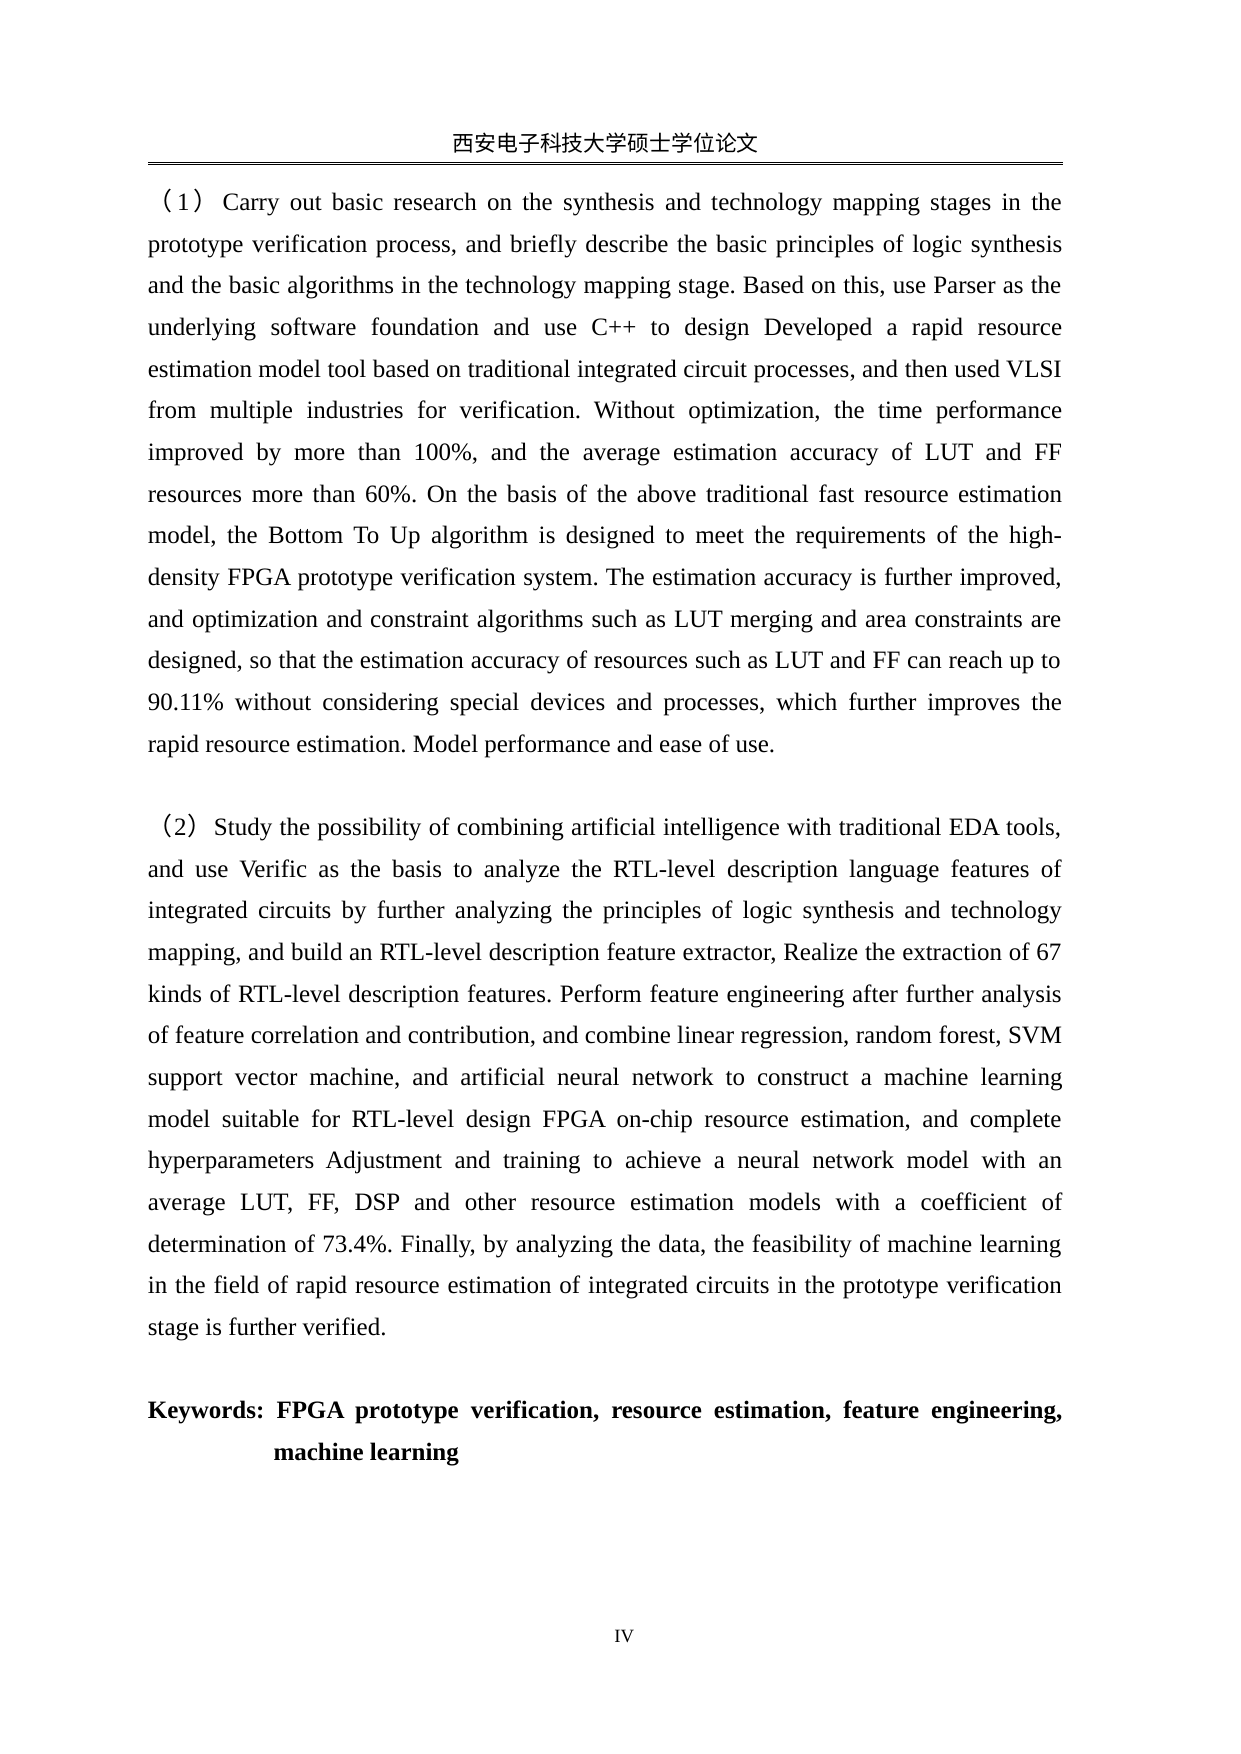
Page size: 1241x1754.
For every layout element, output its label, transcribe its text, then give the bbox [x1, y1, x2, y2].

text （2）Study the possibility of combining artificial intelligence with traditional EDA tools, and use Verific as the basis to analyze the RTL-level description language features of integrated circuits by further analyzing the principles of logic synthesis and technology mapping, and build an RTL-level description feature extractor, Realize the extraction of 67 kinds of RTL-level description features. Perform feature engineering after further analysis of feature correlation and contribution, and combine linear regression, random forest, SVM support vector machine, and artificial neural network to construct a machine learning model suitable for RTL-level design FPGA on-chip resource estimation, and complete hyperparameters Adjustment and training to achieve a neural network model with an average LUT, FF, DSP and other resource estimation models with a coefficient of determination of 73.4%. Finally, by analyzing the data, the feasibility of machine learning in the field of rapid resource estimation of integrated circuits in the prototype verification stage is further verified. [148, 802, 1063, 1344]
text Keywords: FPGA prototype verification, resource estimation, feature engineering, machine learning [148, 1386, 1063, 1469]
text （1）Carry out basic research on the synthesis and technology mapping stages in the prototype verification process, and briefly describe the basic principles of logic synthesis and the basic algorithms in the technology mapping stage. Based on this, use Parser as the underlying software foundation and use C++ to design Developed a rapid resource estimation model tool based on traditional integrated circuit processes, and then used VLSI from multiple industries for verification. Without optimization, the time performance improved by more than 100%, and the average estimation accuracy of LUT and FF resources more than 60%. On the basis of the above traditional fast resource estimation model, the Bottom To Up algorithm is designed to meet the requirements of the high-density FPGA prototype verification system. The estimation accuracy is further improved, and optimization and constraint algorithms such as LUT merging and area constraints are designed, so that the estimation accuracy of resources such as LUT and FF can reach up to 90.11% without considering special devices and processes, which further improves the rapid resource estimation. Model performance and ease of use. [148, 177, 1063, 761]
